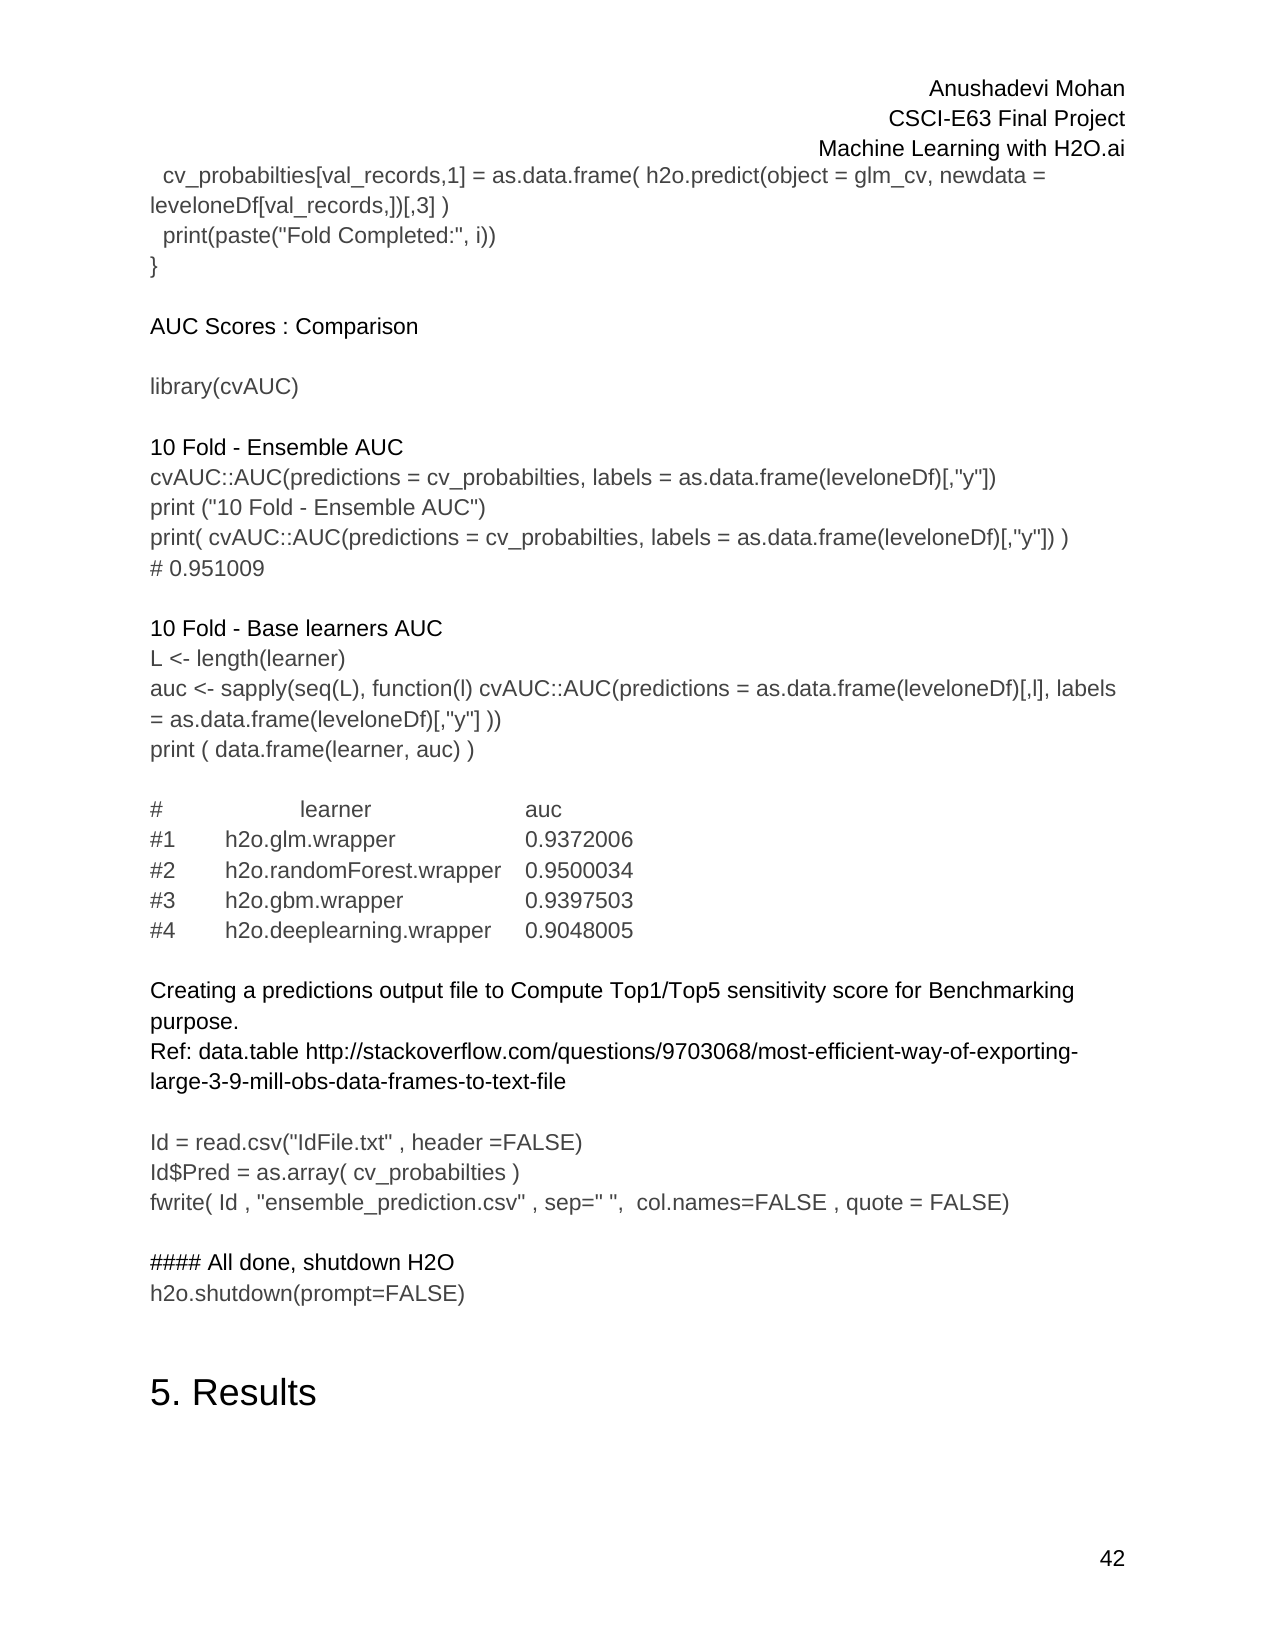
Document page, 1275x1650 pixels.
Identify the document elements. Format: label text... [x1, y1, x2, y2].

text AUC Scores : Comparison [150, 313, 1125, 339]
text Ref: data.table http://stackoverflow.com/questions/9703068/most-efficient-way-of-exporting-large-3-9-mill-obs-data-frames-to-text-file [150, 1038, 1125, 1094]
text # 0.951009 [150, 554, 1125, 581]
text #3 h2o.gbm.wrapper 0.9397503 [150, 887, 1125, 913]
text h2o.shutdown(prompt=FALSE) [150, 1279, 1125, 1306]
text Creating a predictions output file to Compute Top1/Top5 sensitivity score for Benchmarking purpose. [150, 977, 1125, 1034]
text #### All done, shutdown H2O [150, 1249, 1125, 1276]
text Id$Pred = as.array( cv_probabilties ) [150, 1159, 1125, 1185]
text print( cvAUC::AUC(predictions = cv_probabilties, labels = as.data.frame(leveloneDf)[,"y"]) ) [150, 524, 1125, 551]
text Id = read.csv("IdFile.txt" , header =FALSE) [150, 1128, 1125, 1155]
text L <- length(learner) [150, 645, 1125, 671]
text } [150, 252, 1125, 279]
text cv_probabilties[val_records,1] = as.data.frame( h2o.predict(object = glm_cv, newdata = leveloneDf[val_records,])[,3] ) [150, 162, 1125, 218]
text #1 h2o.glm.wrapper 0.9372006 [150, 826, 1125, 853]
text #2 h2o.randomForest.wrapper 0.9500034 [150, 857, 1125, 883]
text cvAUC::AUC(predictions = cv_probabilties, labels = as.data.frame(leveloneDf)[,"y"]) [150, 464, 1125, 490]
text #4 h2o.deeplearning.wrapper 0.9048005 [150, 917, 1125, 943]
text print ( data.frame(learner, auc) ) [150, 736, 1125, 762]
text 5. Results [150, 1370, 1125, 1413]
text auc <- sapply(seq(L), function(l) cvAUC::AUC(predictions = as.data.frame(leveloneDf)[,l], labels = as.data.frame(leveloneDf)[,"y"] )) [150, 675, 1125, 732]
text print(paste("Fold Completed:", i)) [150, 222, 1125, 248]
text # learner auc [150, 796, 1125, 822]
text library(cvAUC) [150, 373, 1125, 399]
text print ("10 Fold - Ensemble AUC") [150, 494, 1125, 520]
text fwrite( Id , "ensemble_prediction.csv" , sep=" ", col.names=FALSE , quote = FALSE) [150, 1189, 1125, 1215]
text 10 Fold - Ensemble AUC [150, 434, 1125, 460]
text 10 Fold - Base learners AUC [150, 615, 1125, 641]
